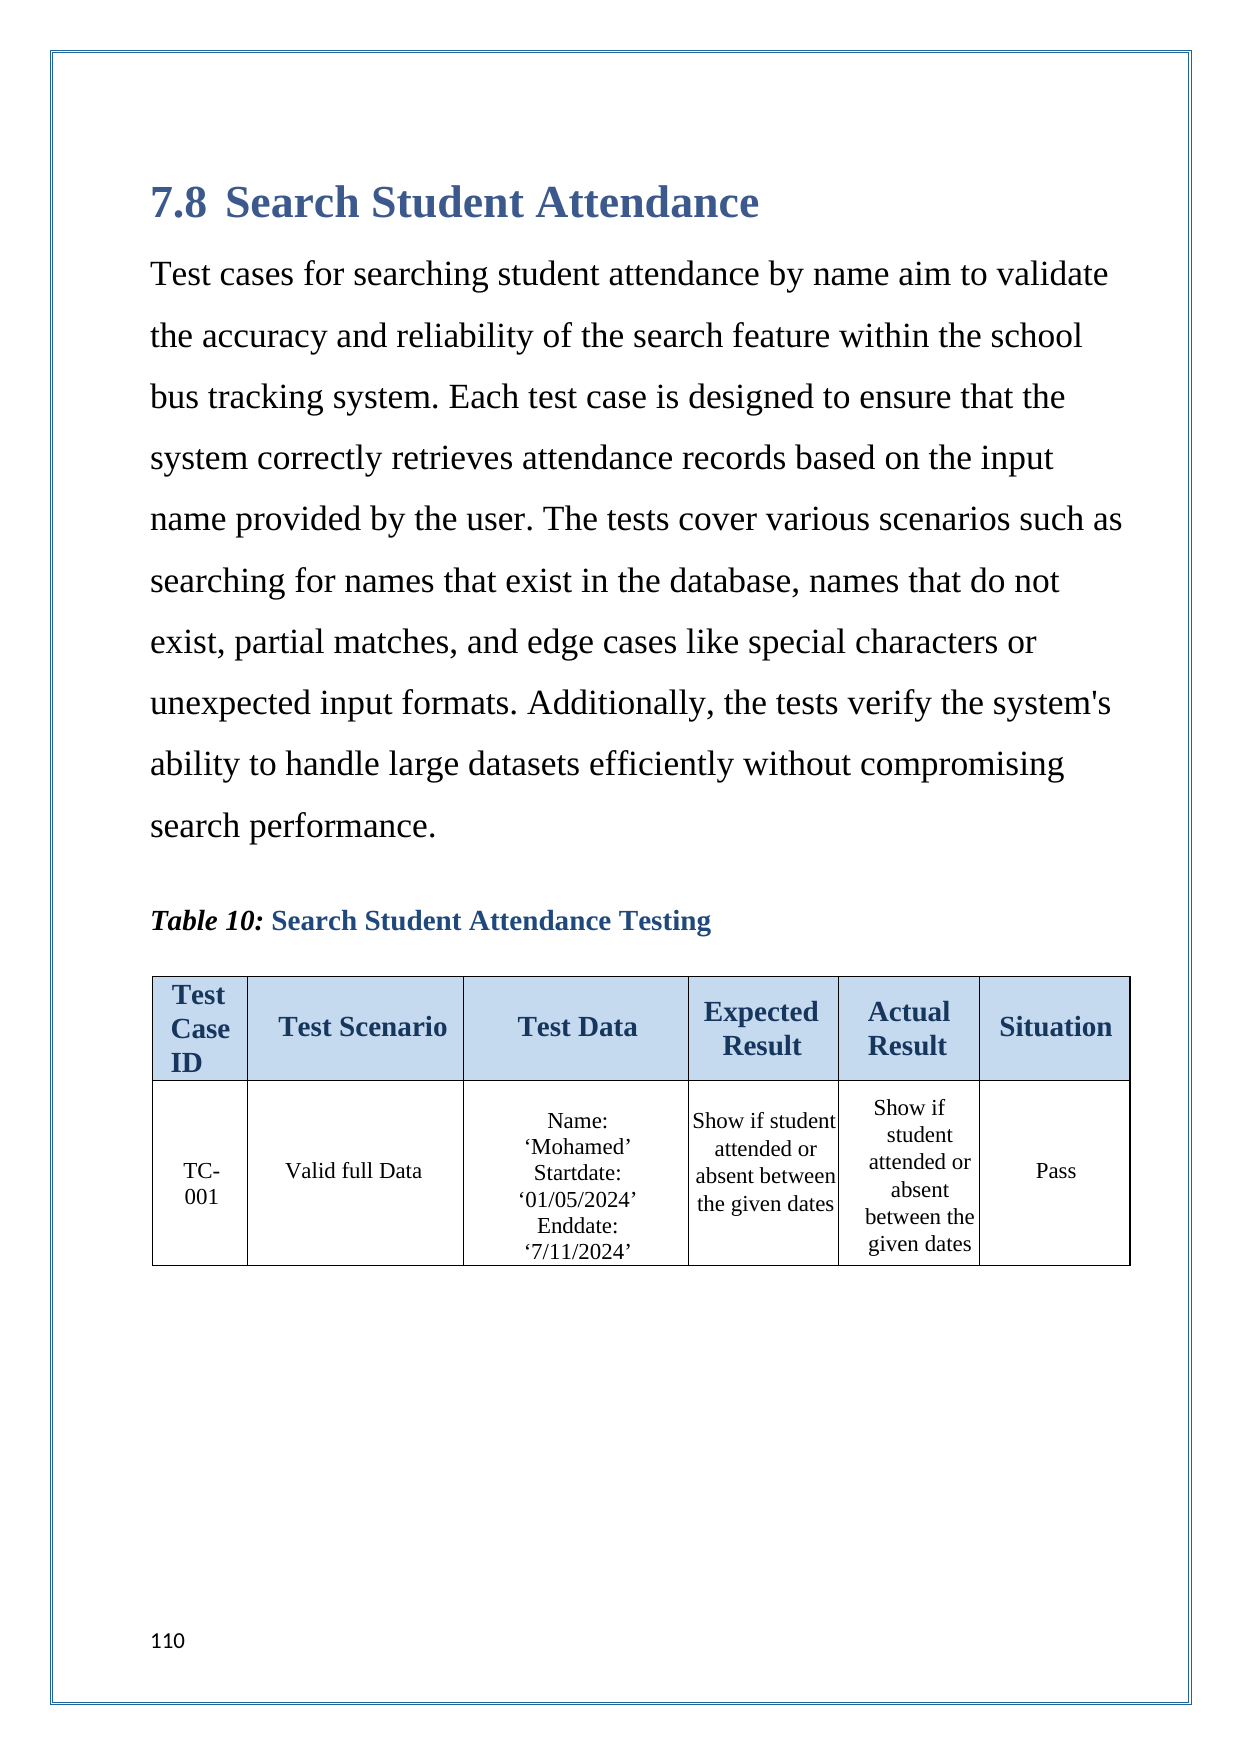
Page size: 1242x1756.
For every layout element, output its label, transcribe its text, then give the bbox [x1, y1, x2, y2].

text Test cases for searching student attendance by name aim to validate the accuracy and reliability of the search feature within the school bus tracking system. Each test case is designed to ensure that the system correctly retrieves attendance records based on the input name provided by the user. The tests cover various scenarios such as searching for names that exist in the database, names that do not exist, partial matches, and edge cases like special characters or unexpected input formats. Additionally, the tests verify the system's ability to handle large datasets efficiently without compromising search performance. [150, 253, 1127, 845]
table_header Test Data [464, 977, 688, 1080]
table_cell Valid full Data [248, 1081, 463, 1265]
table_cell Show if student attended or absent between the given dates [839, 1081, 979, 1265]
table_header Situation [980, 977, 1129, 1080]
table_cell Show if student attended or absent between the given dates [689, 1081, 838, 1265]
subtitle Search Student Attendance [150, 175, 1187, 228]
table_cell TC-001 [153, 1081, 247, 1265]
table_header Actual Result [839, 977, 979, 1080]
table_header Test Scenario [248, 977, 463, 1080]
table_header Expected Result [689, 977, 838, 1080]
text Table 10: Search Student Attendance Testing [150, 903, 1187, 936]
table_header Test Case ID [153, 977, 247, 1080]
table_cell Name: ‘Mohamed’ Startdate: ‘01/05/2024’ Enddate: ‘7/11/2024’ [464, 1081, 688, 1265]
table_cell Pass [980, 1081, 1129, 1265]
